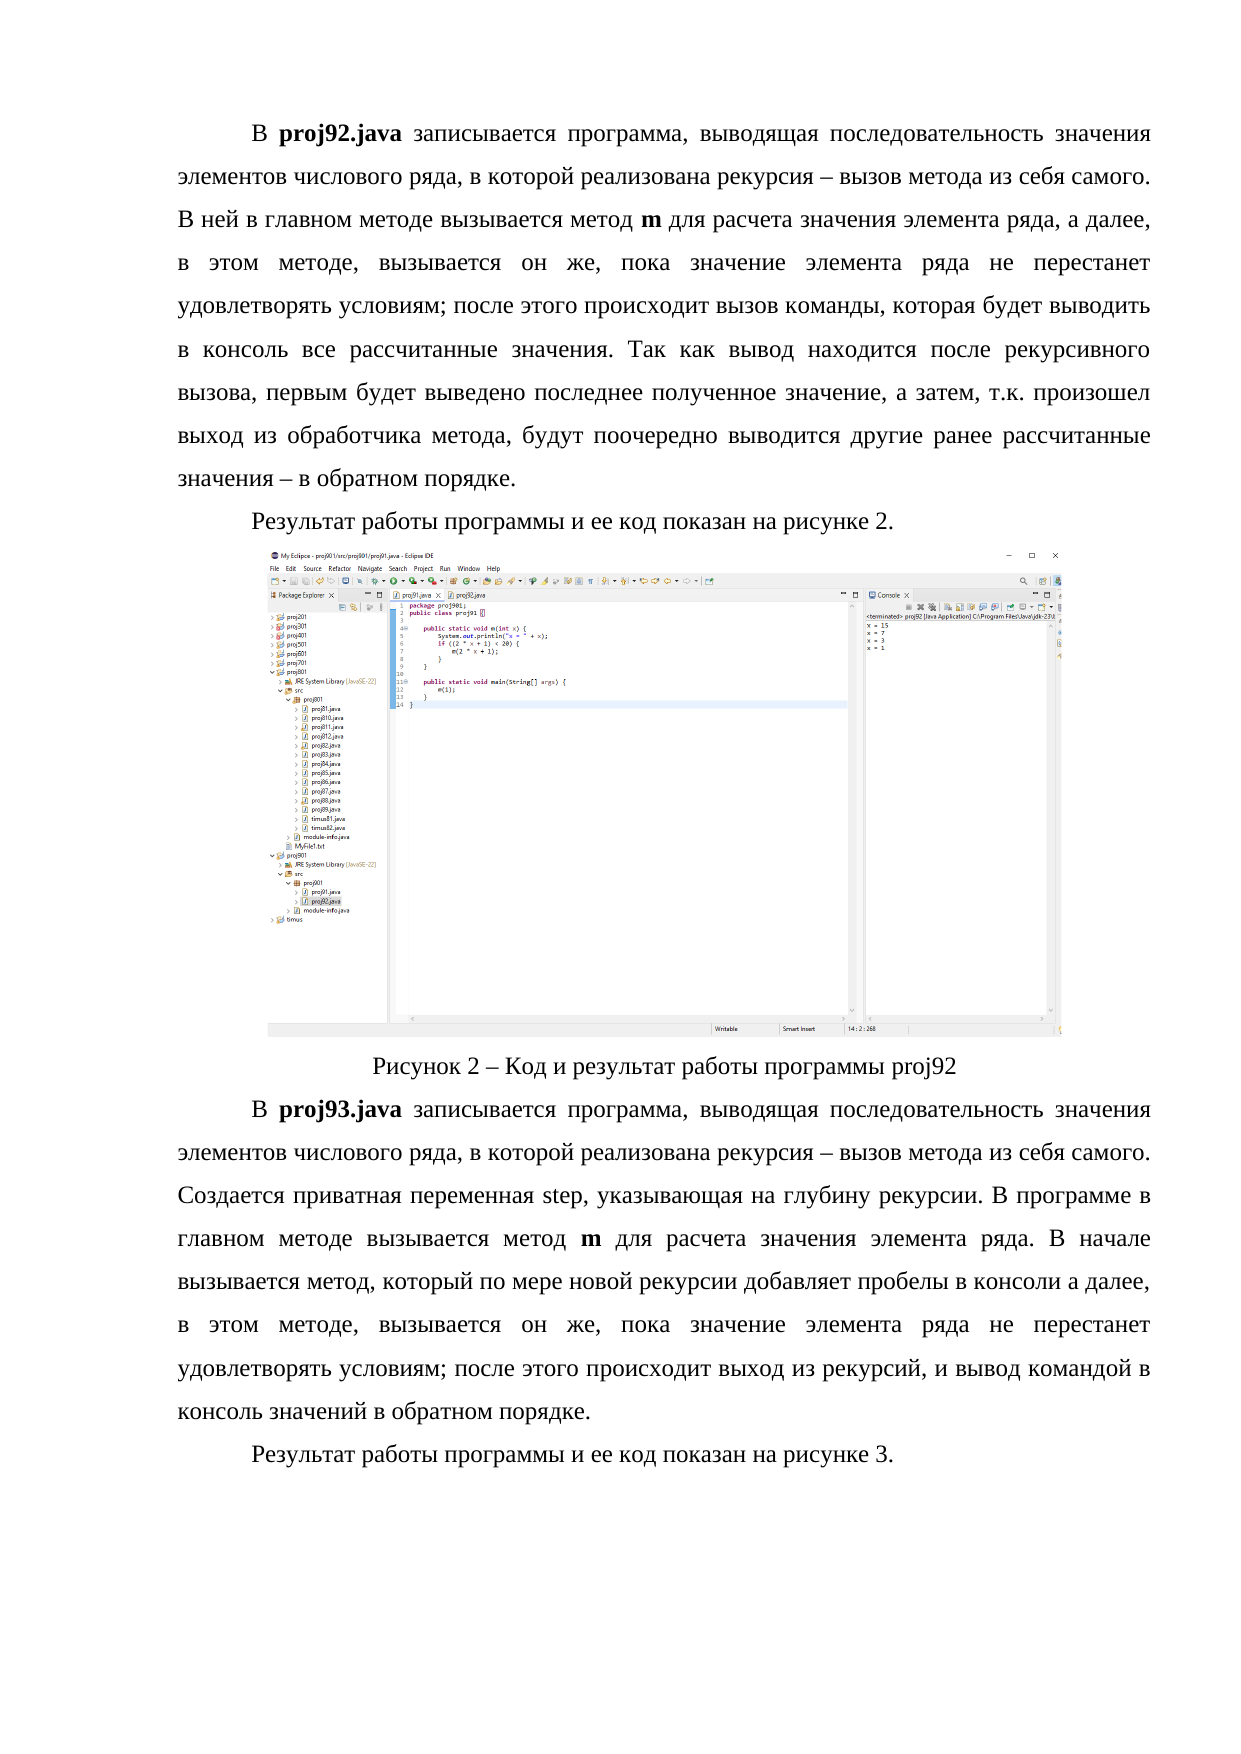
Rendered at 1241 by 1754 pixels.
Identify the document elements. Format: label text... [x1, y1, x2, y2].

text Результат работы программы и ее код показан на рисунке 2. [177, 506, 1152, 535]
picture [267, 549, 1062, 1037]
text Рисунок 2 – Код и результат работы программы proj92 [177, 1051, 1152, 1079]
text Результат работы программы и ее код показан на рисунке 3. [177, 1439, 1152, 1468]
text В proj93.java записывается программа, выводящая последовательность значения элементов числового ряда, в которой реализована рекурсия – вызов метода из себя самого. Создается приватная переменная step, указывающая на глубину рекурсии. В программе в главном методе вызывается метод m для расчета значения элемента ряда. В начале вызывается метод, который по мере новой рекурсии добавляет пробелы в консоли а далее, в этом методе, вызывается он же, пока значение элемента ряда не перестанет удовлетворять условиям; после этого происходит выход из рекурсий, и вывод командой в консоль значений в обратном порядке. [177, 1094, 1152, 1424]
text В proj92.java записывается программа, выводящая последовательность значения элементов числового ряда, в которой реализована рекурсия – вызов метода из себя самого. В ней в главном методе вызывается метод m для расчета значения элемента ряда, а далее, в этом методе, вызывается он же, пока значение элемента ряда не перестанет удовлетворять условиям; после этого происходит вызов команды, которая будет выводить в консоль все рассчитанные значения. Так как вывод находится после рекурсивного вызова, первым будет выведено последнее полученное значение, а затем, т.к. произошел выход из обработчика метода, будут поочередно выводится другие ранее рассчитанные значения – в обратном порядке. [177, 118, 1152, 492]
